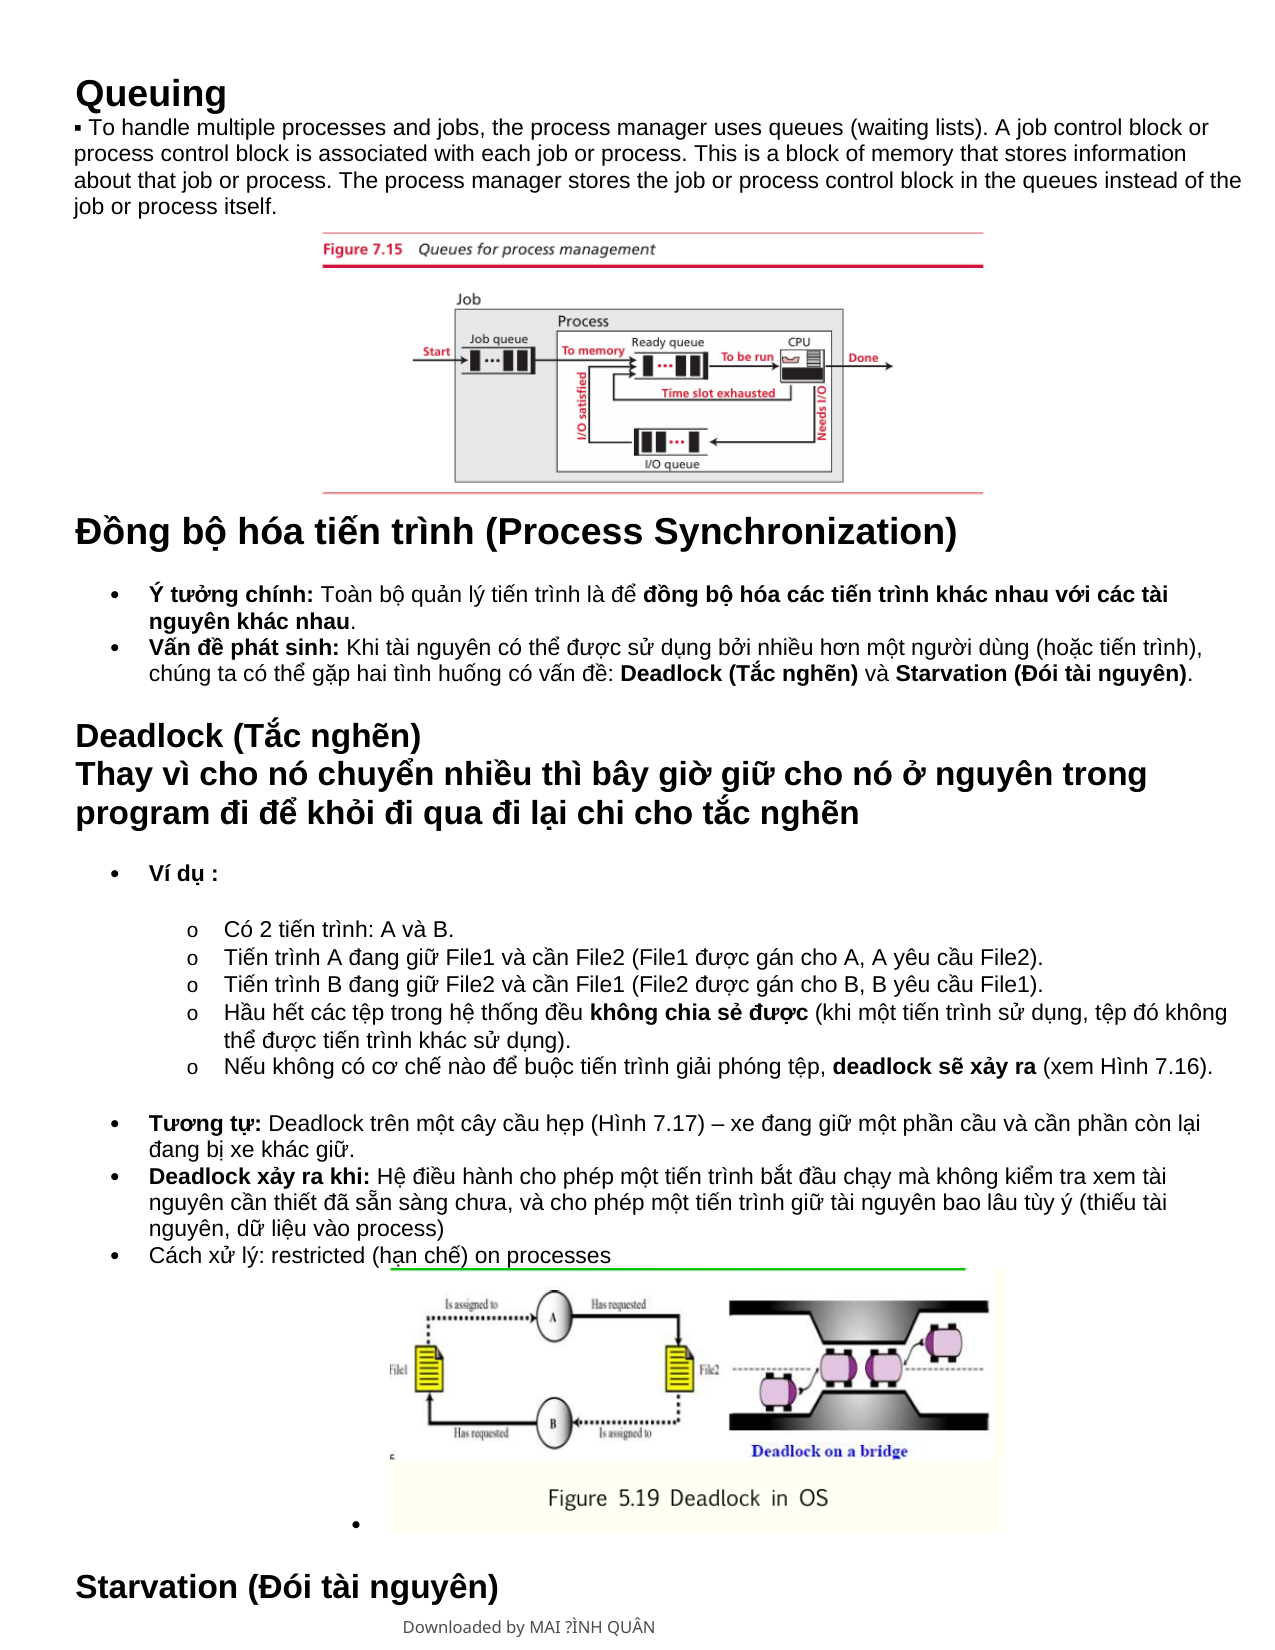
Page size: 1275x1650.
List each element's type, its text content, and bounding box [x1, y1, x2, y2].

subtitle Queuing [75, 71, 1246, 114]
subtitle Đồng bộ hóa tiến trình (Process Synchronization) [75, 509, 1246, 552]
list Tiến trình B đang giữ File2 và cần File1 (File2 được gán cho B, B yêu cầu File1). [186, 971, 1246, 999]
list Hầu hết các tệp trong hệ thống đều không chia sẻ được (khi một tiến trình sử dụng, tệp đó không thể được tiến trình khác sử dụng). [186, 999, 1246, 1053]
subtitle Deadlock (Tắc nghẽn) [75, 716, 1246, 754]
list Nếu không có cơ chế nào để buộc tiến trình giải phóng tệp, deadlock sẽ xảy ra (xem Hình 7.16). [186, 1053, 1246, 1081]
subtitle Thay vì cho nó chuyển nhiều thì bây giờ giữ cho nó ở nguyên trong program đi để khỏi đi qua đi lại chi cho tắc nghẽn [75, 754, 1246, 831]
list Vấn đề phát sinh: Khi tài nguyên có thể được sử dụng bởi nhiều hơn một người dùng (hoặc tiến trình), chúng ta có thể gặp hai tình huống có vấn đề: Deadlock (Tắc nghẽn) và Starvation (Đói tài nguyên). [111, 634, 1246, 687]
picture [319, 219, 1000, 509]
list Cách xử lý: restricted (hạn chế) on processes [111, 1242, 1246, 1268]
subtitle Starvation (Đói tài nguyên) [75, 1567, 1246, 1605]
list Có 2 tiến trình: A và B. [186, 916, 1246, 943]
text ▪ To handle multiple processes and jobs, the process manager uses queues (waiting lists). A job control block or process control block is associated with each job or process. This is a block of memory that stores information about that job or process. The process manager stores the job or process control block in the queues instead of the job or process itself. [74, 114, 1246, 219]
list Tương tự: Deadlock trên một cây cầu hẹp (Hình 7.17) – xe đang giữ một phần cầu và cần phần còn lại đang bị xe khác giữ. [111, 1110, 1246, 1163]
list Deadlock xảy ra khi: Hệ điều hành cho phép một tiến trình bắt đầu chạy mà không kiểm tra xem tài nguyên cần thiết đã sẵn sàng chưa, và cho phép một tiến trình giữ tài nguyên bao lâu tùy ý (thiếu tài nguyên, dữ liệu vào process) [111, 1163, 1246, 1242]
list Ý tưởng chính: Toàn bộ quản lý tiến trình là để đồng bộ hóa các tiến trình khác nhau với các tài nguyên khác nhau. [111, 581, 1246, 634]
list Ví dụ : [111, 860, 1246, 887]
list Tiến trình A đang giữ File1 và cần File2 (File1 được gán cho A, A yêu cầu File2). [186, 943, 1246, 971]
picture [389, 1268, 1005, 1533]
